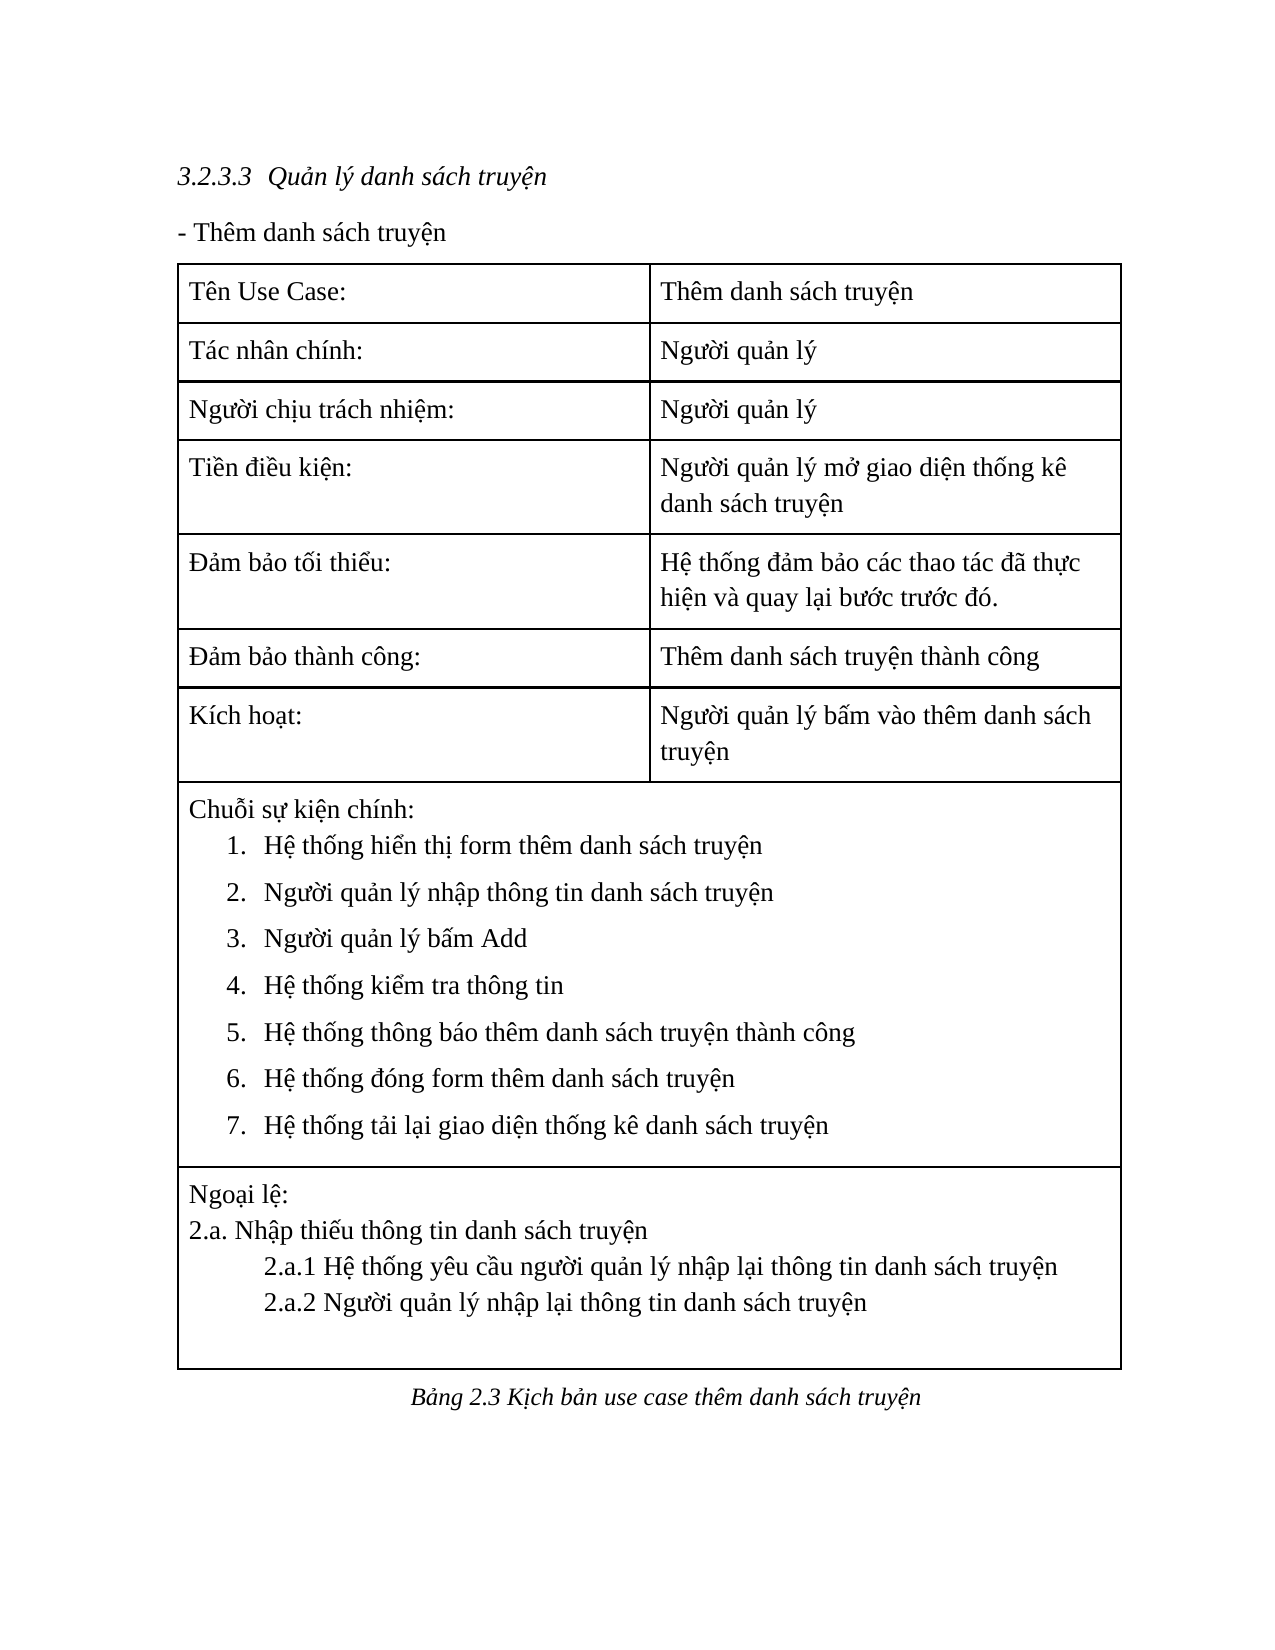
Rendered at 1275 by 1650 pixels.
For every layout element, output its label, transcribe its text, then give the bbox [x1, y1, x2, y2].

table_cell Hệ thống đảm bảo các thao tác đã thực hiện và quay lại bước trước đó. [651, 535, 1120, 628]
subtitle Quản lý danh sách truyện [177, 160, 1157, 191]
table_cell Kích hoạt: [179, 689, 649, 781]
table_header Tên Use Case: [179, 265, 649, 322]
table_cell Tiền điều kiện: [179, 441, 649, 533]
table_cell Người quản lý bấm vào thêm danh sách truyện [651, 689, 1120, 781]
table_cell Người quản lý [651, 324, 1120, 380]
table_cell Người chịu trách nhiệm: [179, 383, 649, 439]
table_cell Ngoại lệ: 2.a. Nhập thiếu thông tin danh sách truyện 2.a.1 Hệ thống yêu cầu người quản lý nhập lại thông tin danh sách truyện 2.a.2 Người quản lý nhập lại thông tin danh sách truyện [179, 1168, 1120, 1368]
table_cell Người quản lý [651, 383, 1120, 439]
table_cell Đảm bảo tối thiểu: [179, 535, 649, 628]
table_cell Chuỗi sự kiện chính: Hệ thống hiển thị form thêm danh sách truyện Người quản lý nhập thông tin danh sách truyện Người quản lý bấm Add Hệ thống kiểm tra thông tin Hệ thống thông báo thêm danh sách truyện thành công Hệ thống đóng form thêm danh sách truyện Hệ thống tải lại giao diện thống kê danh sách truyện [179, 783, 1120, 1166]
text Bảng 2.3 Kịch bản use case thêm danh sách truyện [177, 1382, 1157, 1411]
list - Thêm danh sách truyện [177, 216, 1157, 247]
table_cell Thêm danh sách truyện thành công [651, 630, 1120, 686]
table_header Thêm danh sách truyện [651, 265, 1120, 322]
table_cell Đảm bảo thành công: [179, 630, 649, 686]
table_cell Tác nhân chính: [179, 324, 649, 380]
table_cell Người quản lý mở giao diện thống kê danh sách truyện [651, 441, 1120, 533]
